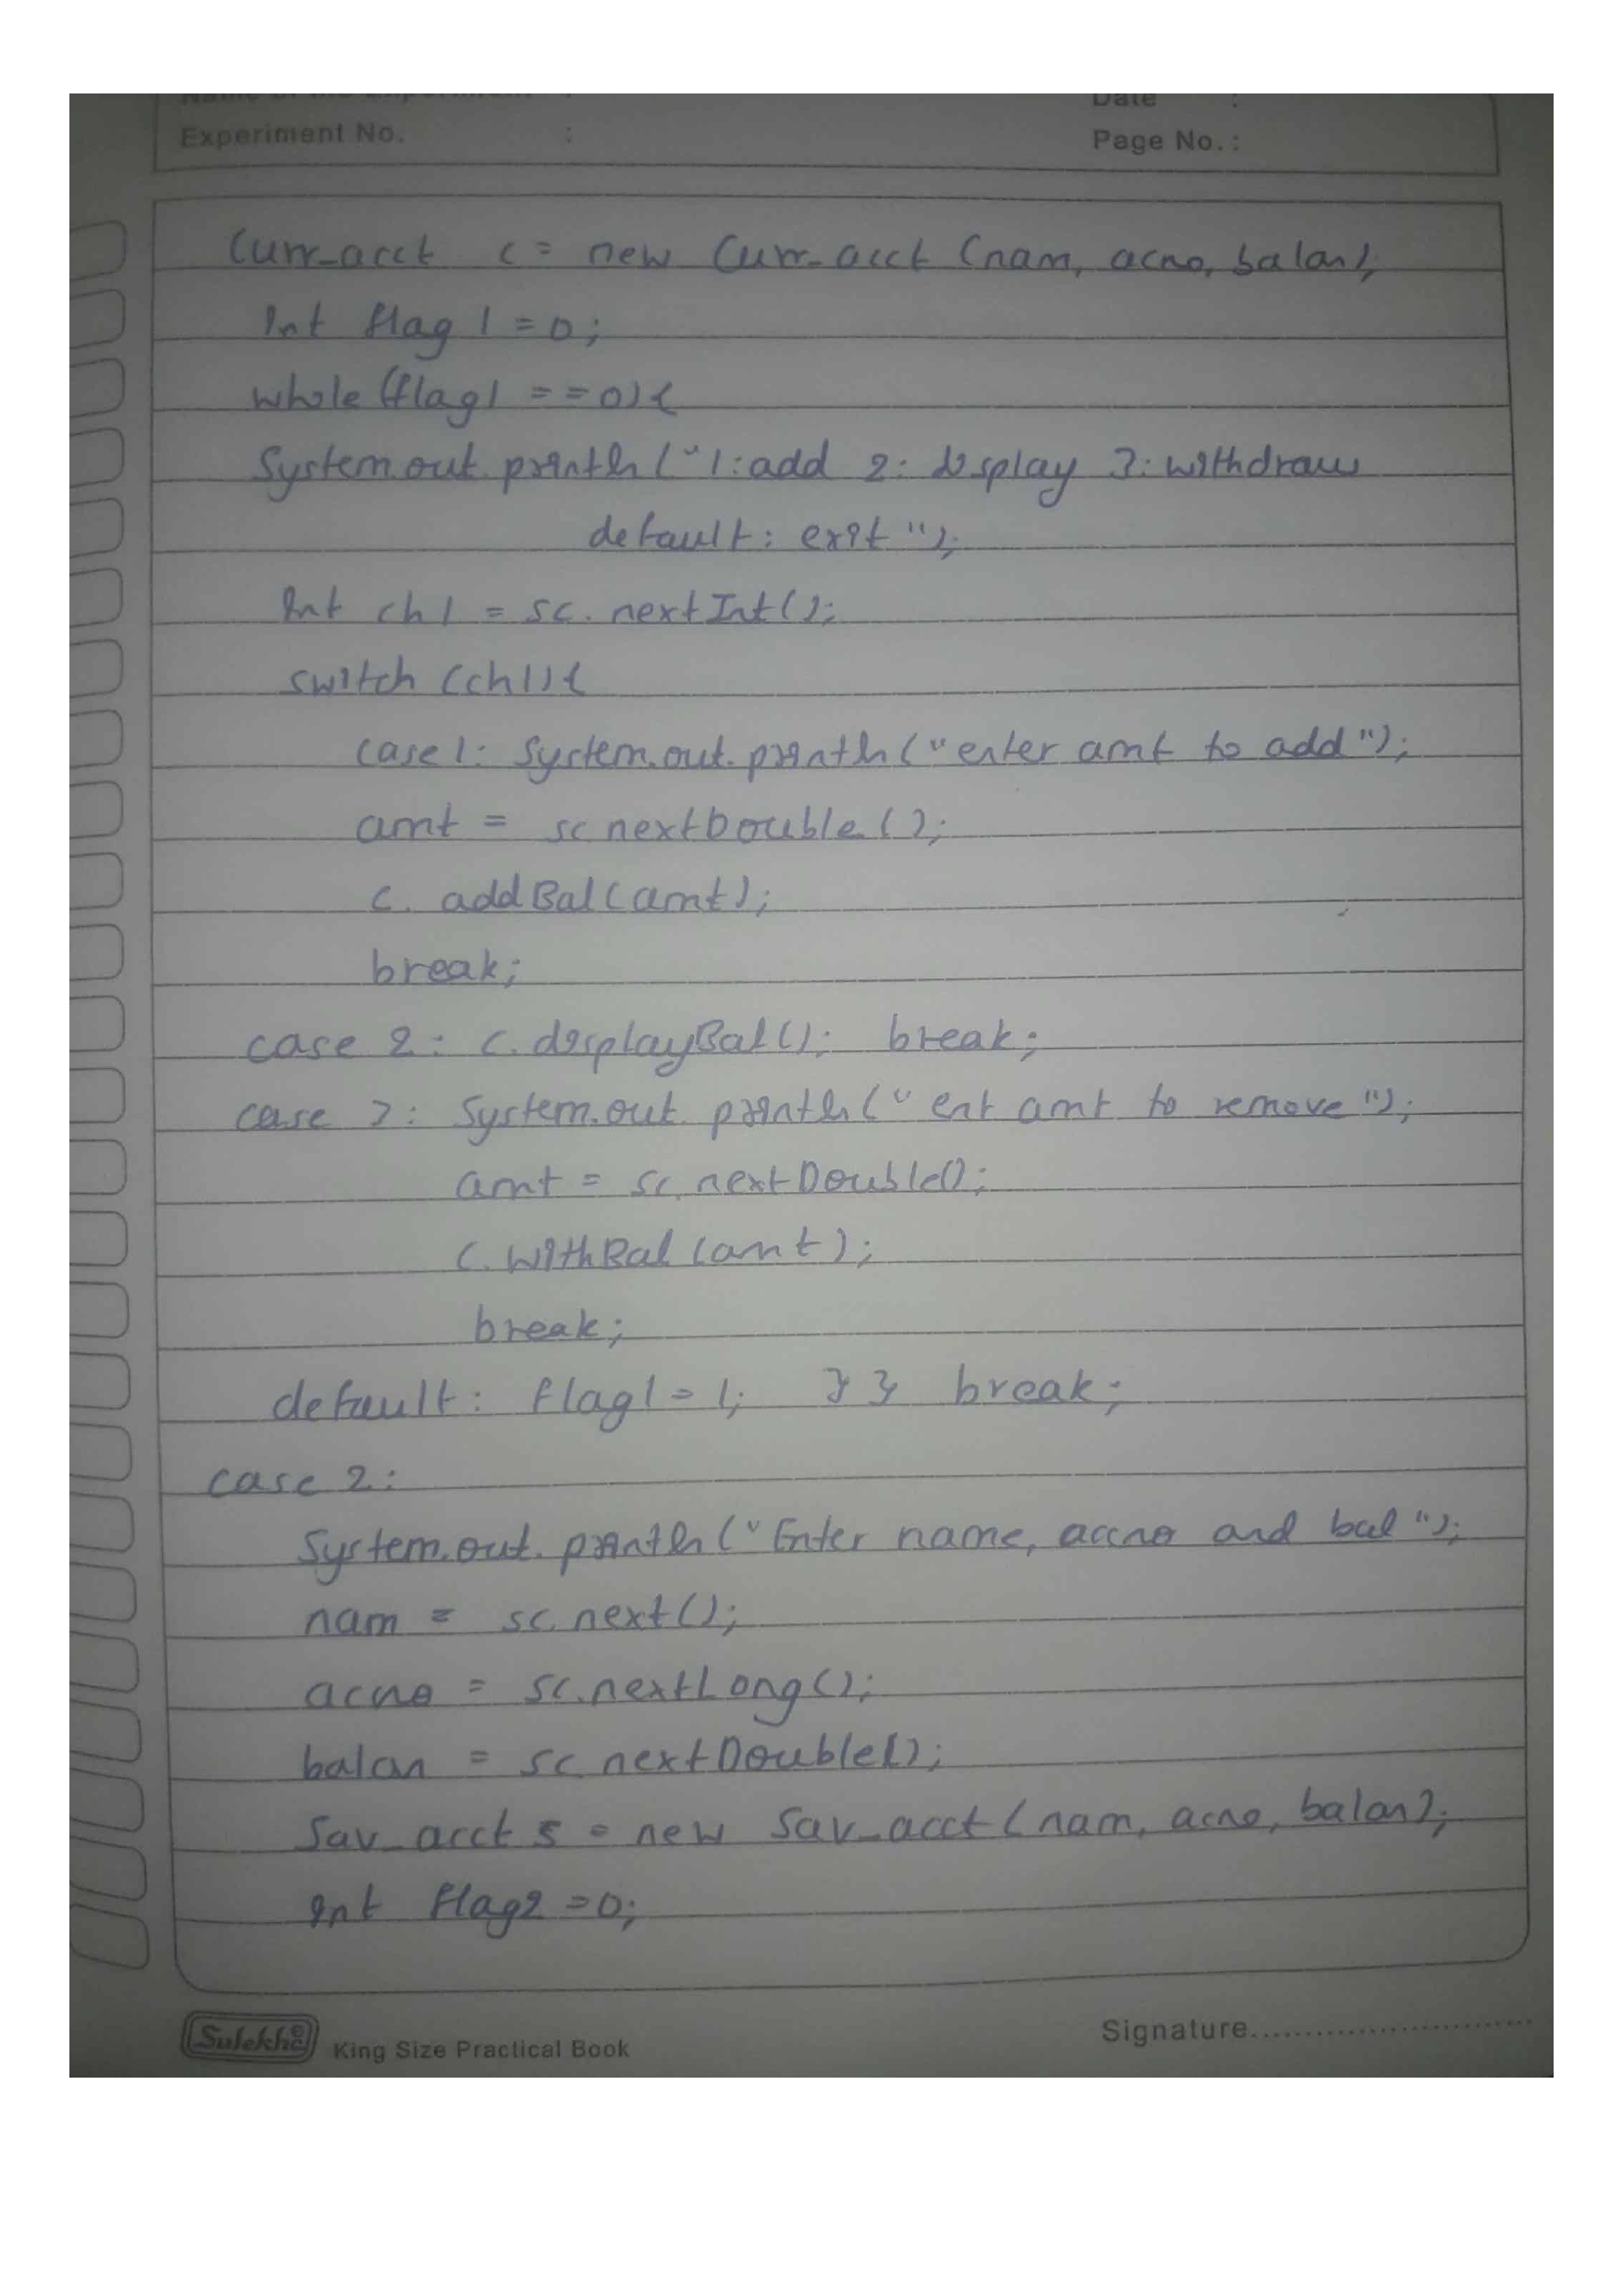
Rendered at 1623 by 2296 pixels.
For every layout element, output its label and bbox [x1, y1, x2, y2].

picture [69, 93, 1554, 2078]
